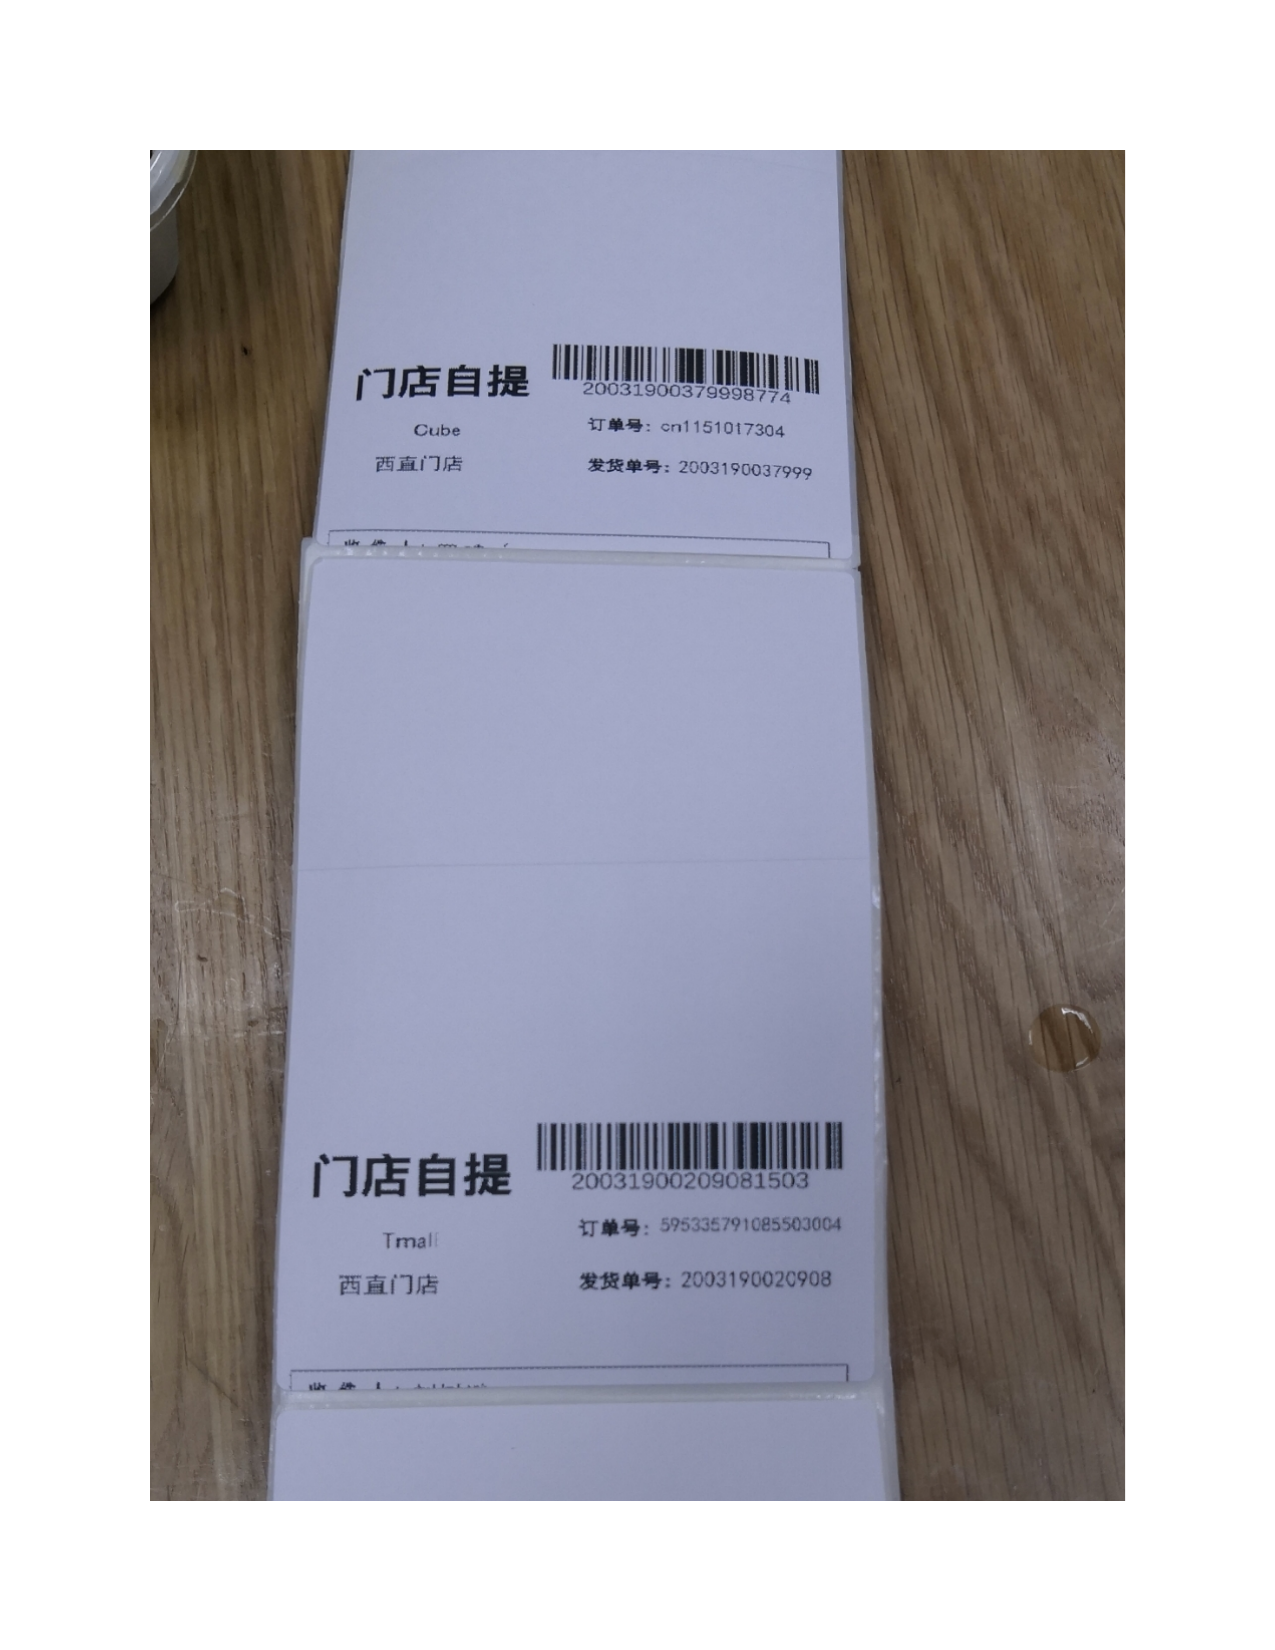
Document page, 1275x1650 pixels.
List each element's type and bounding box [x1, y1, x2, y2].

picture [150, 150, 1125, 1501]
